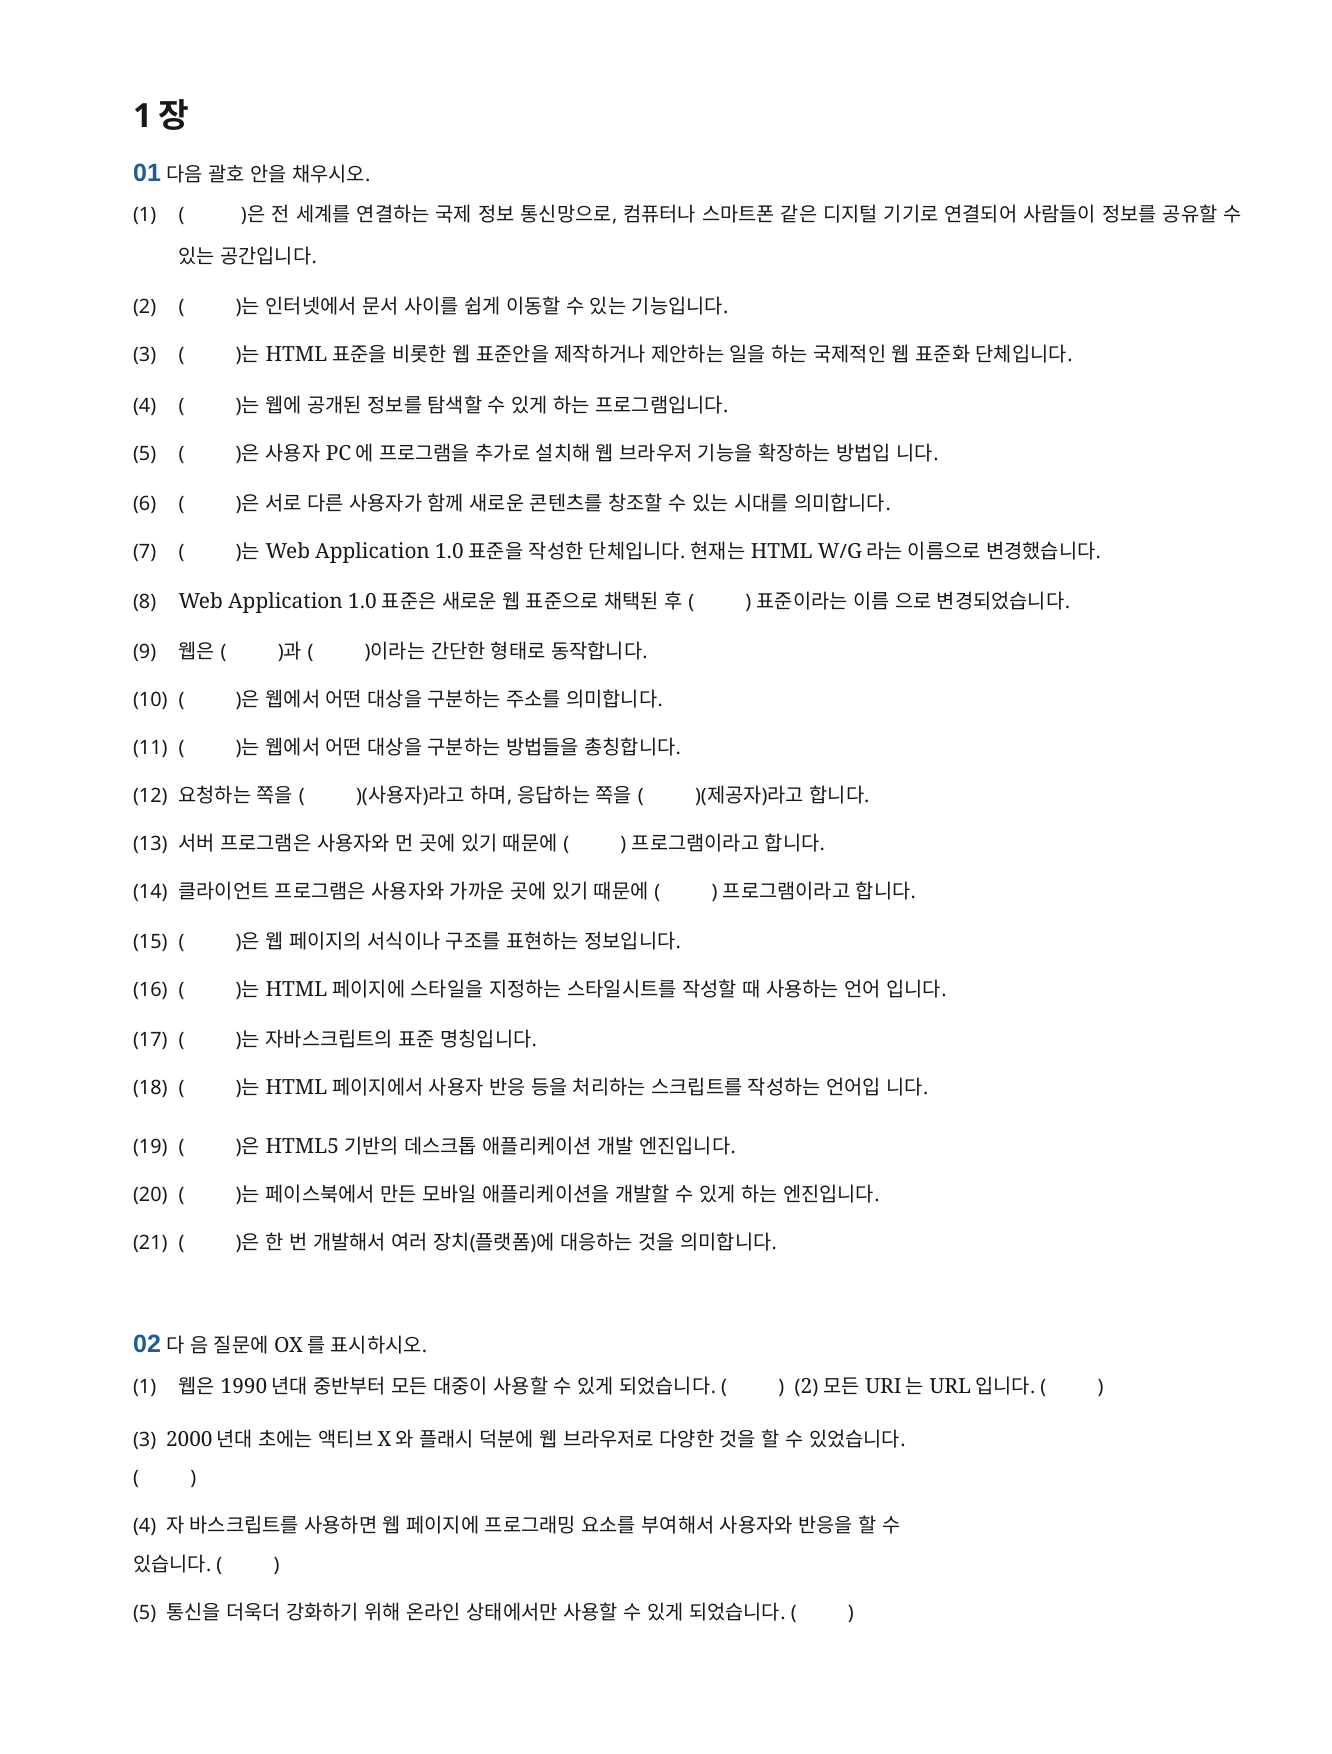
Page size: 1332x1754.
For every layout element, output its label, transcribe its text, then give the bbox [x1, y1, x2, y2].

list 요청하는 쪽을 ( )(사용자)라고 하며, 응답하는 쪽을 ( )(제공자)라고 합니다. [133, 779, 1243, 808]
list 웹은 ( )과 ( )이라는 간단한 형태로 동작합니다. [133, 636, 1243, 664]
list ( )은 웹 페이지의 서식이나 구조를 표현하는 정보입니다. [133, 925, 1243, 954]
list 자 바스크립트를 사용하면 웹 페이지에 프로그래밍 요소를 부여해서 사용자와 반응을 할 수 [133, 1509, 1243, 1538]
list 서버 프로그램은 사용자와 먼 곳에 있기 때문에 ( ) 프로그램이라고 합니다. [133, 827, 1243, 856]
list 통신을 더욱더 강화하기 위해 온라인 상태에서만 사용할 수 있게 되었습니다. ( ) [133, 1597, 1243, 1626]
list ( )은 웹에서 어떤 대상을 구분하는 주소를 의미합니다. [133, 684, 1243, 712]
list 다음 괄호 안을 채우시오. [133, 158, 1243, 187]
text ( ) [133, 1463, 1243, 1490]
list ( )는 HTML 표준을 비롯한 웹 표준안을 제작하거나 제안하는 일을 하는 국제적인 웹 표준화 단체입니다. [133, 339, 1243, 368]
list ( )는 자바스크립트의 표준 명칭입니다. [133, 1024, 1243, 1052]
list 다 음 질문에 OX를 표시하시오. [133, 1329, 1243, 1358]
list ( )은 사용자 PC에 프로그램을 추가로 설치해 웹 브라우저 기능을 확장하는 방법입 니다. [133, 437, 1243, 466]
list 웹은 1990년대 중반부터 모든 대중이 사용할 수 있게 되었습니다. ( ) (2) 모든 URI는 URL입니다. ( ) [133, 1371, 1243, 1400]
list Web Application 1.0 표준은 새로운 웹 표준으로 채택된 후 ( ) 표준이라는 이름 으로 변경되었습니다. [133, 586, 1243, 615]
list ( )는 페이스북에서 만든 모바일 애플리케이션을 개발할 수 있게 하는 엔진입니다. [133, 1178, 1243, 1207]
list ( )는 웹에서 어떤 대상을 구분하는 방법들을 총칭합니다. [133, 732, 1243, 760]
list 2000년대 초에는 액티브X와 플래시 덕분에 웹 브라우저로 다양한 것을 할 수 있었습니다. [133, 1423, 1243, 1452]
text 있습니다. ( ) [133, 1549, 1243, 1578]
list ( )는 HTML 페이지에 스타일을 지정하는 스타일시트를 작성할 때 사용하는 언어 입니다. [133, 973, 1243, 1002]
text 1장 [133, 89, 1243, 137]
list ( )는 HTML 페이지에서 사용자 반응 등을 처리하는 스크립트를 작성하는 언어입 니다. [133, 1072, 1243, 1101]
list ( )는 인터넷에서 문서 사이를 쉽게 이동할 수 있는 기능입니다. [133, 291, 1243, 319]
list ( )은 한 번 개발해서 여러 장치(플랫폼)에 대응하는 것을 의미합니다. [133, 1226, 1243, 1255]
list ( )는 Web Application 1.0 표준을 작성한 단체입니다. 현재는 HTML W/G라는 이름으로 변경했습니다. [133, 535, 1243, 564]
list ( )은 서로 다른 사용자가 함께 새로운 콘텐츠를 창조할 수 있는 시대를 의미합니다. [133, 487, 1243, 516]
list 클라이언트 프로그램은 사용자와 가까운 곳에 있기 때문에 ( ) 프로그램이라고 합니다. [133, 875, 1243, 904]
list ( )는 웹에 공개된 정보를 탐색할 수 있게 하는 프로그램입니다. [133, 389, 1243, 418]
list ( )은 전 세계를 연결하는 국제 정보 통신망으로, 컴퓨터나 스마트폰 같은 디지털 기기로 연결되어 사람들이 정보를 공유할 수 있는 공간입니다. [133, 199, 1243, 269]
list ( )은 HTML5 기반의 데스크톱 애플리케이션 개발 엔진입니다. [133, 1130, 1243, 1159]
